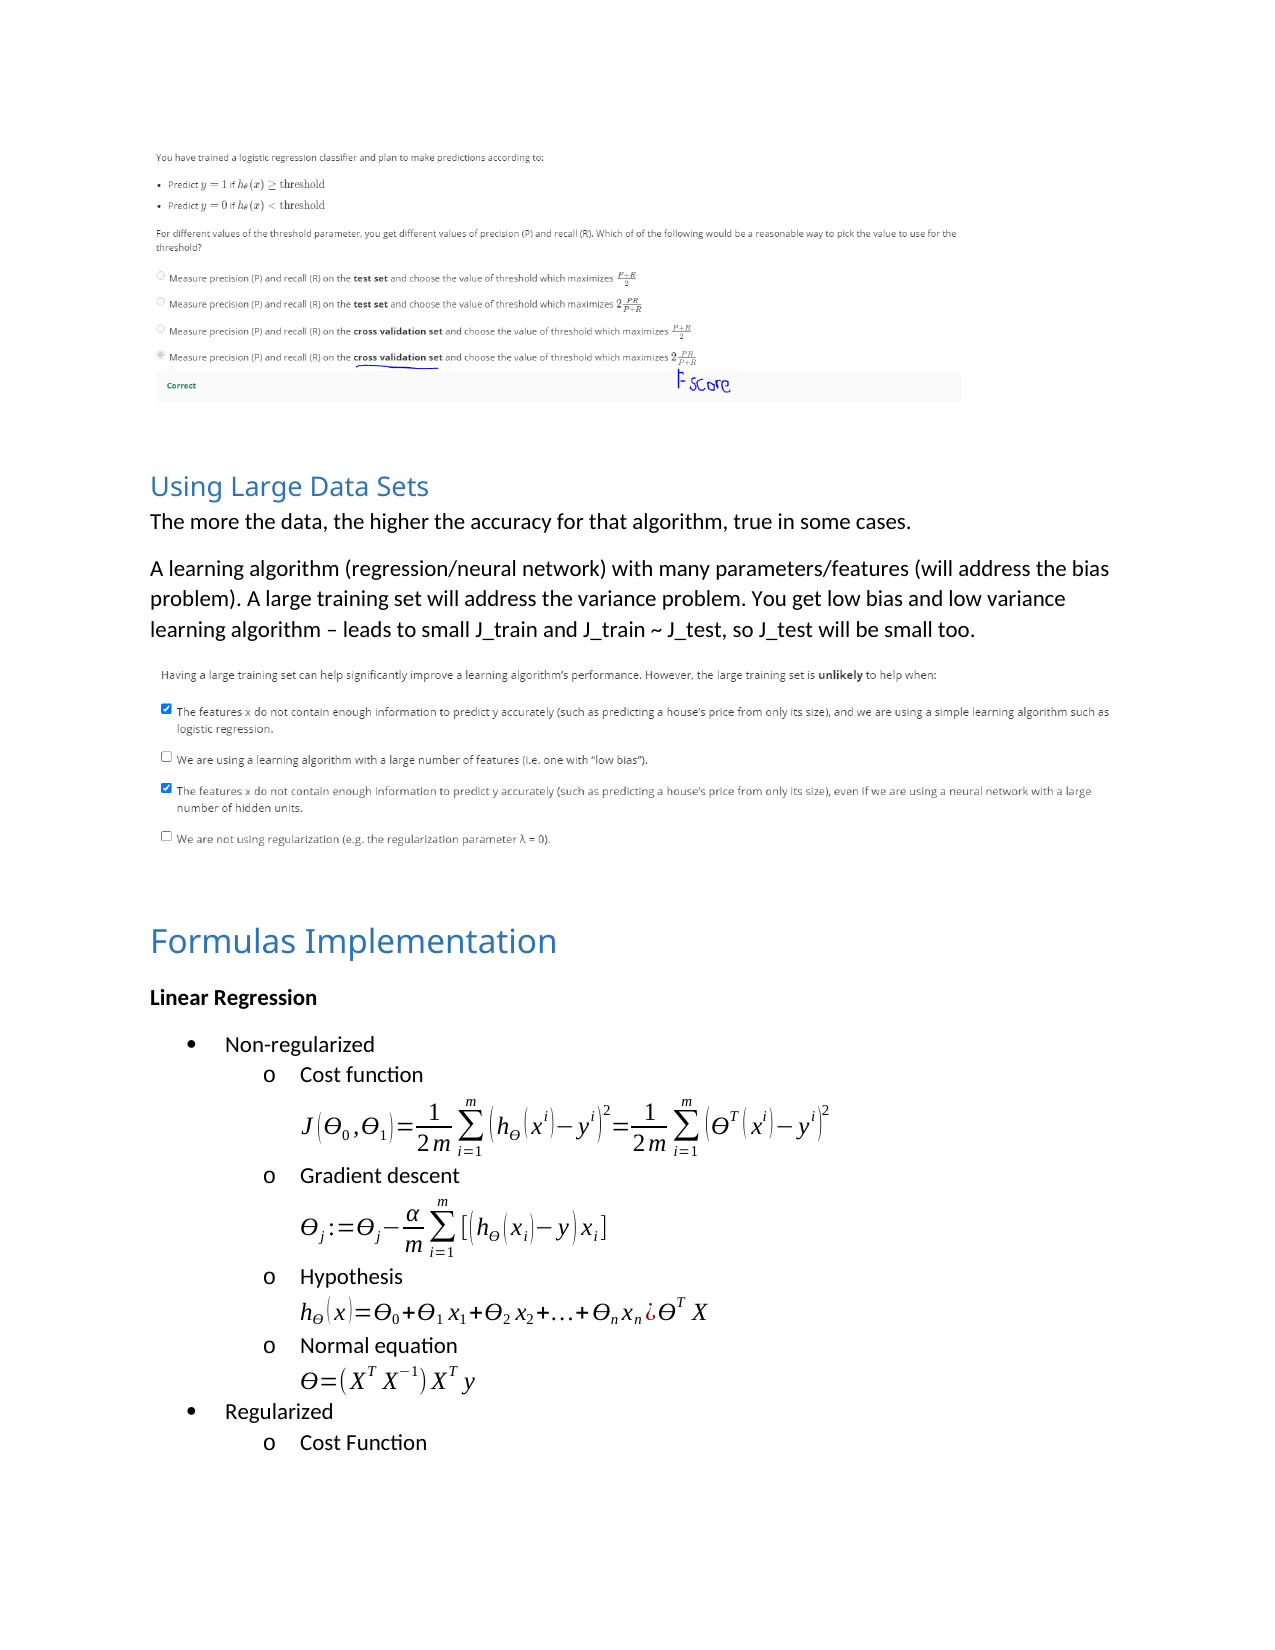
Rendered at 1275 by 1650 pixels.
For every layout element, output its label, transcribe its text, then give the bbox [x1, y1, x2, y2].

list Cost function [262, 1061, 1125, 1090]
list Gradient descent [262, 1161, 1125, 1191]
picture [150, 661, 1125, 915]
text Formulas Implementation [150, 915, 1125, 963]
text A learning algorithm (regression/neural network) with many parameters/features (will address the bias problem). A large training set will address the variance problem. You get low bias and low variance learning algorithm – leads to small J_train and J_train ~ J_test, so J_test will be small too. [150, 554, 1125, 643]
list Non-regularized [187, 1030, 1125, 1058]
list Regularized [187, 1397, 1125, 1426]
subtitle Using Large Data Sets [150, 468, 1125, 504]
text The more the data, the higher the accuracy for that algorithm, true in some cases. [150, 507, 1125, 536]
picture [150, 150, 962, 402]
list Normal equation [262, 1331, 1125, 1360]
list Hypothesis [262, 1262, 1125, 1292]
text Linear Regression [150, 983, 1125, 1011]
list Cost Function [262, 1428, 1125, 1457]
